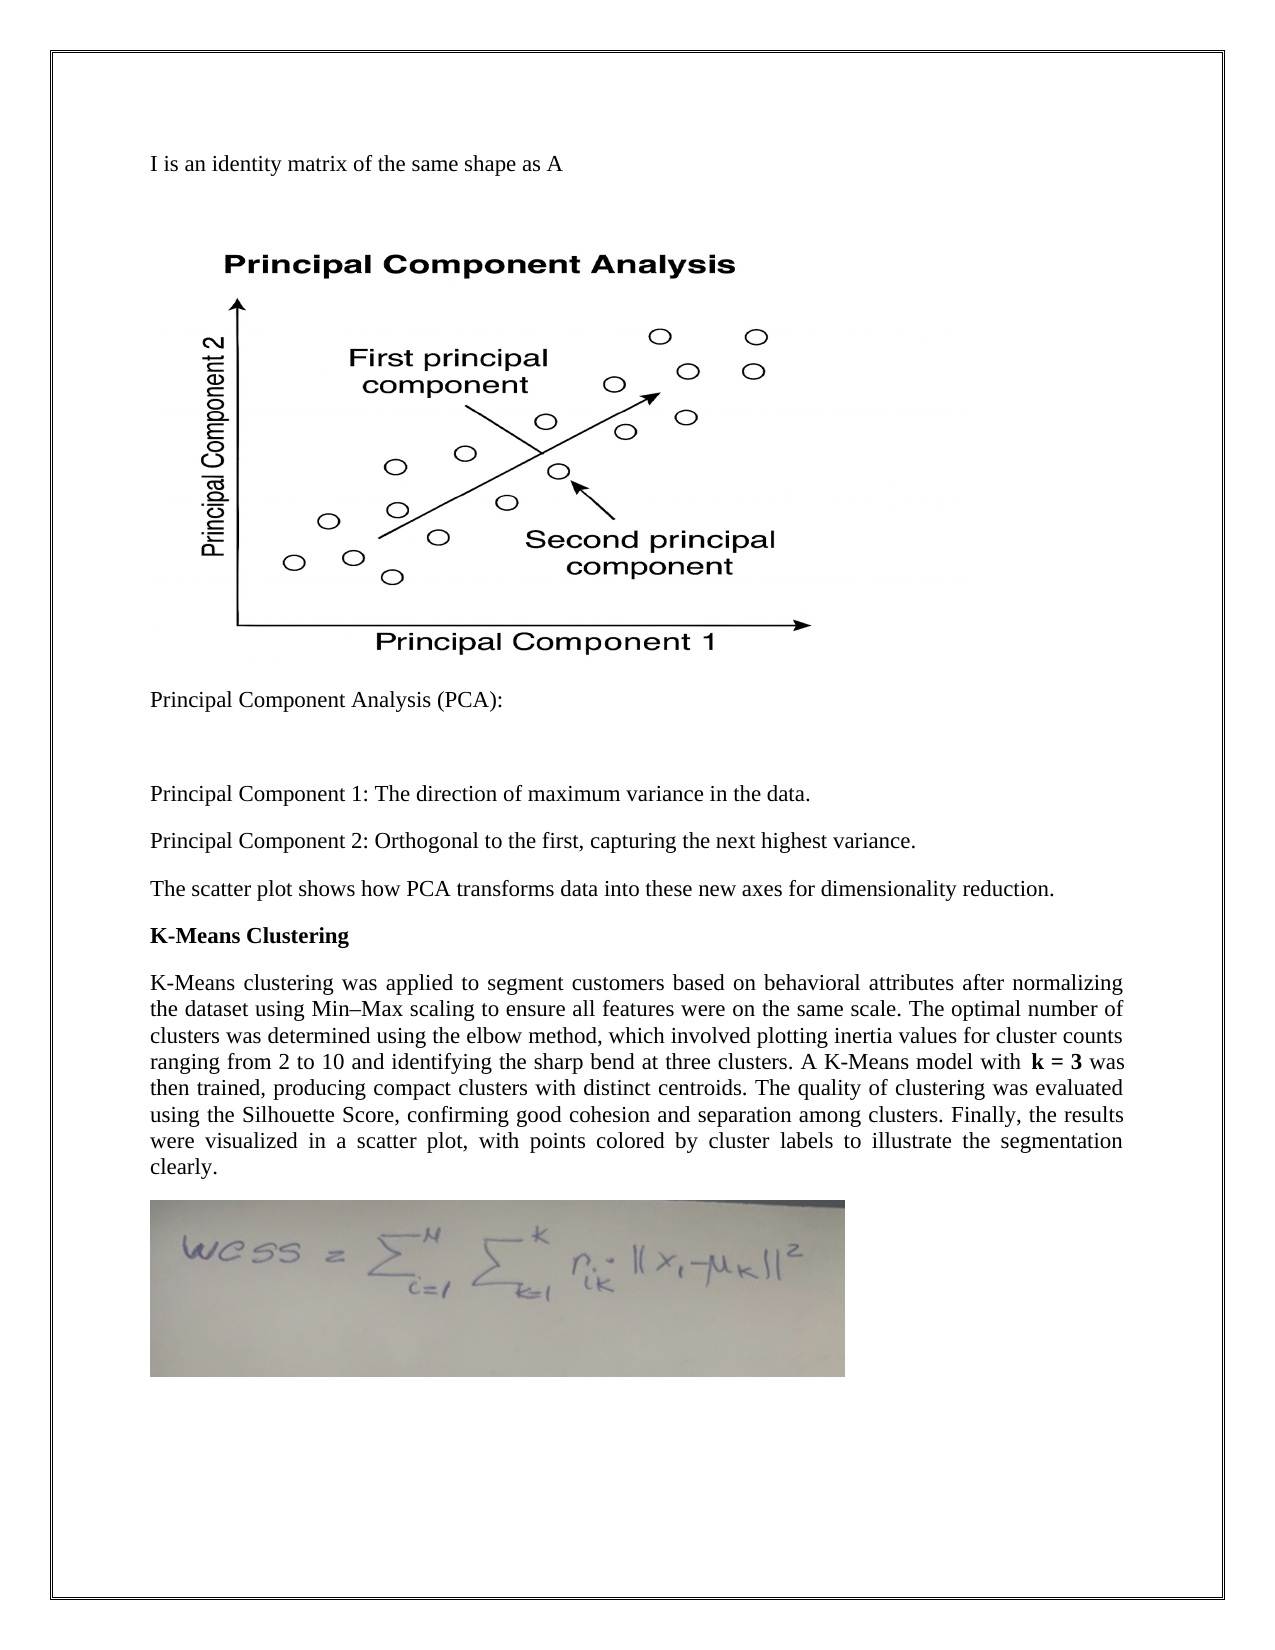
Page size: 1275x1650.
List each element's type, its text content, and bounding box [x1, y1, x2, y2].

text K-Means Clustering [150, 922, 1125, 948]
text K-Means clustering was applied to segment customers based on behavioral attributes after normalizing the dataset using Min–Max scaling to ensure all features were on the same scale. The optimal number of clusters was determined using the elbow method, which involved plotting inertia values for cluster counts ranging from 2 to 10 and identifying the sharp bend at three clusters. A K-Means model with k = 3 was then trained, producing compact clusters with distinct centroids. The quality of clustering was evaluated using the Silhouette Score, confirming good cohesion and separation among clusters. Finally, the results were visualized in a scatter plot, with points colored by cluster labels to illustrate the segmentation clearly. [150, 969, 1125, 1180]
text The scatter plot shows how PCA transforms data into these new axes for dimensionality reduction. [150, 874, 1125, 901]
text I is an identity matrix of the same shape as A [150, 150, 1125, 176]
picture [150, 1200, 845, 1377]
text Principal Component Analysis (PCA): [150, 686, 1125, 712]
text Principal Component 1: The direction of maximum variance in the data. [150, 780, 1125, 807]
text Principal Component 2: Orthogonal to the first, capturing the next highest variance. [150, 827, 1125, 854]
picture [150, 244, 976, 665]
